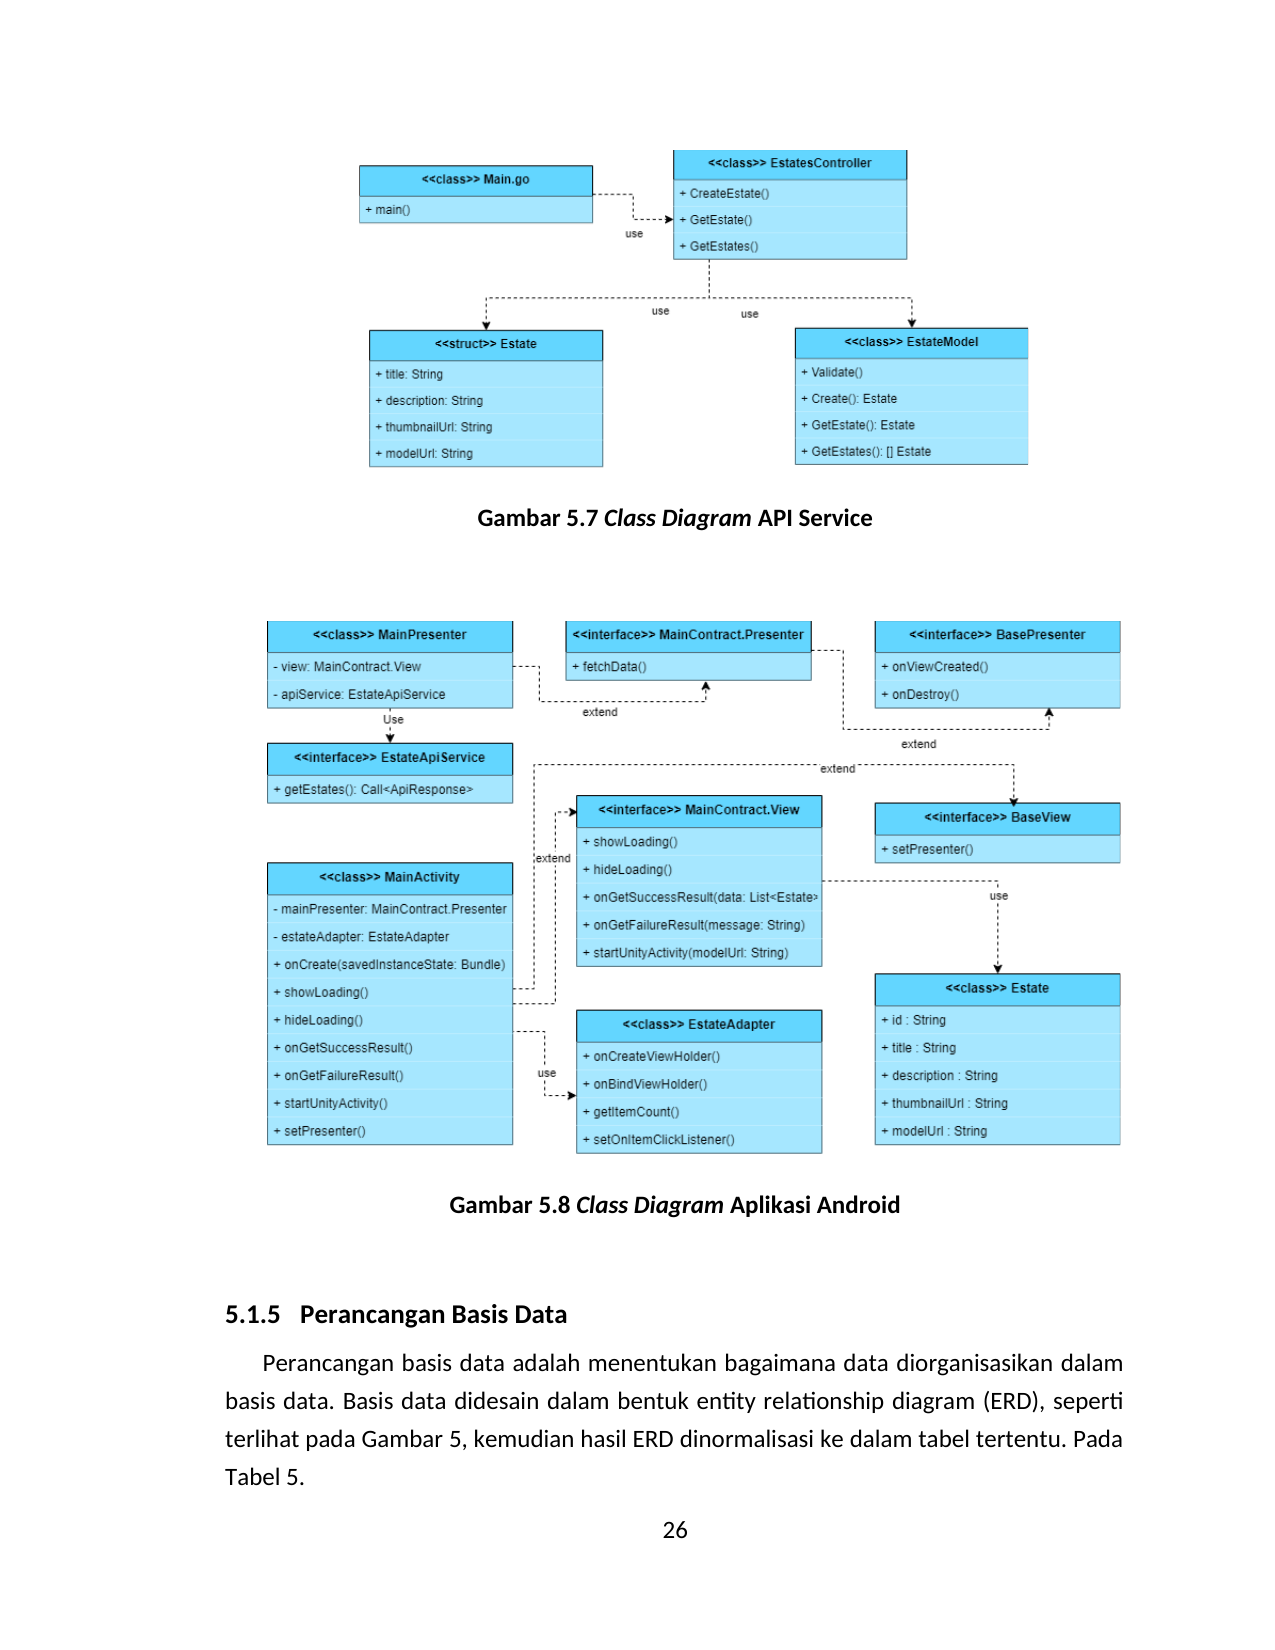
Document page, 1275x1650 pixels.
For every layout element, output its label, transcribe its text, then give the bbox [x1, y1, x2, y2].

picture [359, 150, 1029, 470]
picture [267, 621, 1121, 1157]
text Perancangan basis data adalah menentukan bagaimana data diorganisasikan dalam basis data. Basis data didesain dalam bentuk entity relationship diagram (ERD), seperti terlihat pada Gambar 5, kemudian hasil ERD dinormalisasi ke dalam tabel tertentu. Pada Tabel 5. [225, 1347, 1125, 1492]
text Perancangan Basis Data [225, 1297, 1125, 1330]
